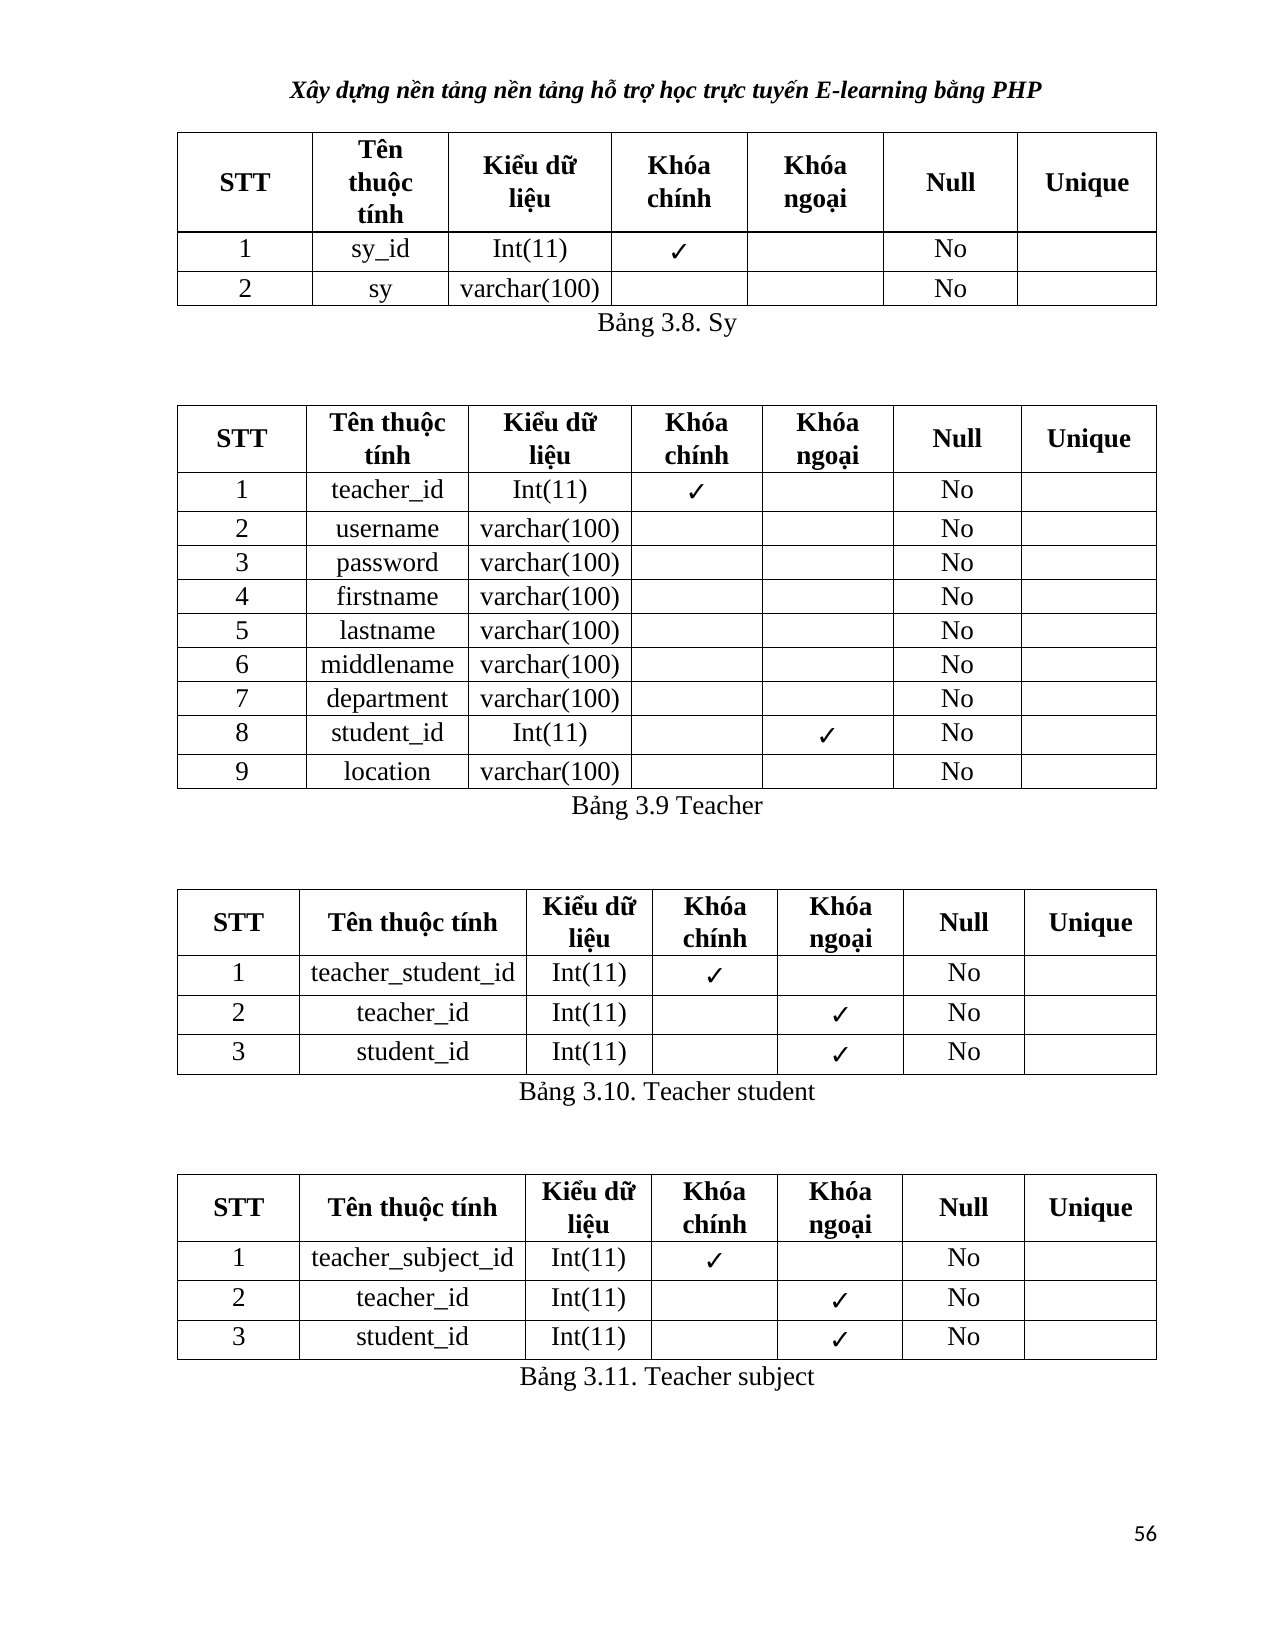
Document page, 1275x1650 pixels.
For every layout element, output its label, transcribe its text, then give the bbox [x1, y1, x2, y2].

table_header Khóa ngoại [778, 1175, 902, 1241]
table_cell middlename [307, 648, 468, 681]
table_cell [763, 546, 893, 579]
table_cell [763, 614, 893, 647]
table_cell Int(11) [526, 1281, 651, 1319]
table_cell [763, 512, 893, 545]
table_cell 7 [178, 682, 306, 715]
table_cell 2 [178, 272, 312, 305]
table_cell [1022, 473, 1156, 511]
table_cell lastname [307, 614, 468, 647]
table_header Khóa chính [652, 1175, 777, 1241]
table_cell 3 [178, 1321, 299, 1359]
table_cell No [904, 1035, 1024, 1074]
table_cell 6 [178, 648, 306, 681]
table_cell student_id [300, 1035, 526, 1074]
table_cell [1022, 546, 1156, 579]
table_cell student_id [300, 1321, 525, 1359]
table_cell [632, 716, 762, 754]
table_header Null [884, 133, 1017, 231]
table_header Tên thuộc tính [300, 890, 526, 955]
table_cell password [307, 546, 468, 579]
table_cell Int(11) [449, 233, 611, 271]
text Bảng 3.10. Teacher student [177, 1075, 1157, 1106]
table_cell [652, 1281, 777, 1319]
table_cell ✓ [612, 233, 747, 271]
table_cell [653, 996, 777, 1034]
table_cell Int(11) [526, 1242, 651, 1280]
table_cell Int(11) [469, 473, 631, 511]
table_cell department [307, 682, 468, 715]
table_header Tên thuộc tính [307, 406, 468, 472]
table_cell 4 [178, 580, 306, 613]
table_cell 1 [178, 1242, 299, 1280]
table_cell No [894, 755, 1021, 788]
table_cell [1022, 716, 1156, 754]
table_cell 1 [178, 233, 312, 271]
table_cell [632, 755, 762, 788]
table_cell [748, 272, 883, 305]
table_cell teacher_student_id [300, 956, 526, 995]
table_cell Int(11) [527, 996, 652, 1034]
table_cell [1022, 614, 1156, 647]
table_header Khóa ngoại [763, 406, 893, 472]
table_cell varchar(100) [469, 512, 631, 545]
table_header Unique [1018, 133, 1156, 231]
table_cell [1025, 956, 1156, 995]
table_cell 5 [178, 614, 306, 647]
table_cell ✓ [653, 956, 777, 995]
table_cell No [894, 614, 1021, 647]
table_cell No [884, 233, 1017, 271]
table_cell varchar(100) [469, 546, 631, 579]
table_cell 2 [178, 512, 306, 545]
table_header Null [894, 406, 1021, 472]
table_header Tên thuộc tính [313, 133, 448, 231]
table_header Unique [1025, 1175, 1156, 1241]
table_cell [1022, 755, 1156, 788]
table_cell [763, 580, 893, 613]
table_cell username [307, 512, 468, 545]
text Bảng 3.9 Teacher [177, 789, 1157, 821]
table_header Tên thuộc tính [300, 1175, 525, 1241]
table_cell teacher_id [300, 996, 526, 1034]
table_cell No [904, 956, 1024, 995]
table_cell 9 [178, 755, 306, 788]
table_header Unique [1025, 890, 1156, 955]
table_cell [632, 512, 762, 545]
table_cell ✓ [652, 1242, 777, 1280]
table_cell varchar(100) [469, 755, 631, 788]
table_header STT [178, 406, 306, 472]
table_cell No [903, 1281, 1024, 1319]
table_cell ✓ [632, 473, 762, 511]
table_cell No [884, 272, 1017, 305]
table_header Khóa chính [653, 890, 777, 955]
table_cell [763, 473, 893, 511]
table_header Null [903, 1175, 1024, 1241]
table_header STT [178, 890, 299, 955]
table_cell Int(11) [527, 1035, 652, 1074]
table_cell [652, 1321, 777, 1359]
table_cell [1018, 233, 1156, 271]
table_cell [778, 1242, 902, 1280]
text Bảng 3.11. Teacher subject [177, 1360, 1157, 1391]
table_cell varchar(100) [469, 648, 631, 681]
table_header Kiểu dữ liệu [527, 890, 652, 955]
text Bảng 3.8. Sy [177, 306, 1157, 337]
table_cell [1018, 272, 1156, 305]
table_cell teacher_id [300, 1281, 525, 1319]
table_cell student_id [307, 716, 468, 754]
table_cell [612, 272, 747, 305]
table_cell [1022, 512, 1156, 545]
table_header Khóa chính [612, 133, 747, 231]
table_cell teacher_subject_id [300, 1242, 525, 1280]
table_cell Int(11) [469, 716, 631, 754]
table_cell [1025, 1281, 1156, 1319]
table_cell location [307, 755, 468, 788]
table_cell No [894, 682, 1021, 715]
table_cell 3 [178, 1035, 299, 1074]
table_header Kiểu dữ liệu [469, 406, 631, 472]
table_cell varchar(100) [469, 682, 631, 715]
table_cell [1025, 1242, 1156, 1280]
table_cell No [894, 546, 1021, 579]
table_cell [653, 1035, 777, 1074]
table_cell No [904, 996, 1024, 1034]
table_cell [763, 682, 893, 715]
table_cell ✓ [778, 1035, 903, 1074]
table_cell varchar(100) [449, 272, 611, 305]
table_cell [1025, 996, 1156, 1034]
table_cell No [894, 648, 1021, 681]
table_header Khóa ngoại [748, 133, 883, 231]
table_cell No [894, 473, 1021, 511]
table_cell [632, 614, 762, 647]
table_cell No [894, 512, 1021, 545]
table_cell [1022, 648, 1156, 681]
table_header Khóa ngoại [778, 890, 903, 955]
table_cell ✓ [778, 1281, 902, 1319]
table_cell teacher_id [307, 473, 468, 511]
table_cell [748, 233, 883, 271]
table_cell 8 [178, 716, 306, 754]
table_cell [763, 648, 893, 681]
table_cell [778, 956, 903, 995]
table_cell [632, 648, 762, 681]
table_header Kiểu dữ liệu [449, 133, 611, 231]
table_cell Int(11) [527, 956, 652, 995]
table_cell Int(11) [526, 1321, 651, 1359]
table_cell [632, 580, 762, 613]
table_cell 1 [178, 473, 306, 511]
table_cell varchar(100) [469, 580, 631, 613]
table_cell 2 [178, 1281, 299, 1319]
table_cell sy_id [313, 233, 448, 271]
table_cell firstname [307, 580, 468, 613]
table_cell ✓ [778, 996, 903, 1034]
table_cell 1 [178, 956, 299, 995]
table_cell No [894, 716, 1021, 754]
table_cell No [903, 1242, 1024, 1280]
table_cell [763, 755, 893, 788]
table_cell 2 [178, 996, 299, 1034]
table_header Khóa chính [632, 406, 762, 472]
table_header STT [178, 133, 312, 231]
table_header Null [904, 890, 1024, 955]
table_header Unique [1022, 406, 1156, 472]
table_header STT [178, 1175, 299, 1241]
table_cell ✓ [763, 716, 893, 754]
table_cell ✓ [778, 1321, 902, 1359]
table_cell No [903, 1321, 1024, 1359]
table_cell [1022, 580, 1156, 613]
table_cell [1025, 1321, 1156, 1359]
table_cell 3 [178, 546, 306, 579]
table_cell varchar(100) [469, 614, 631, 647]
table_cell No [894, 580, 1021, 613]
table_cell [632, 546, 762, 579]
table_cell [1022, 682, 1156, 715]
table_header Kiểu dữ liệu [526, 1175, 651, 1241]
table_cell [632, 682, 762, 715]
table_cell sy [313, 272, 448, 305]
table_cell [1025, 1035, 1156, 1074]
